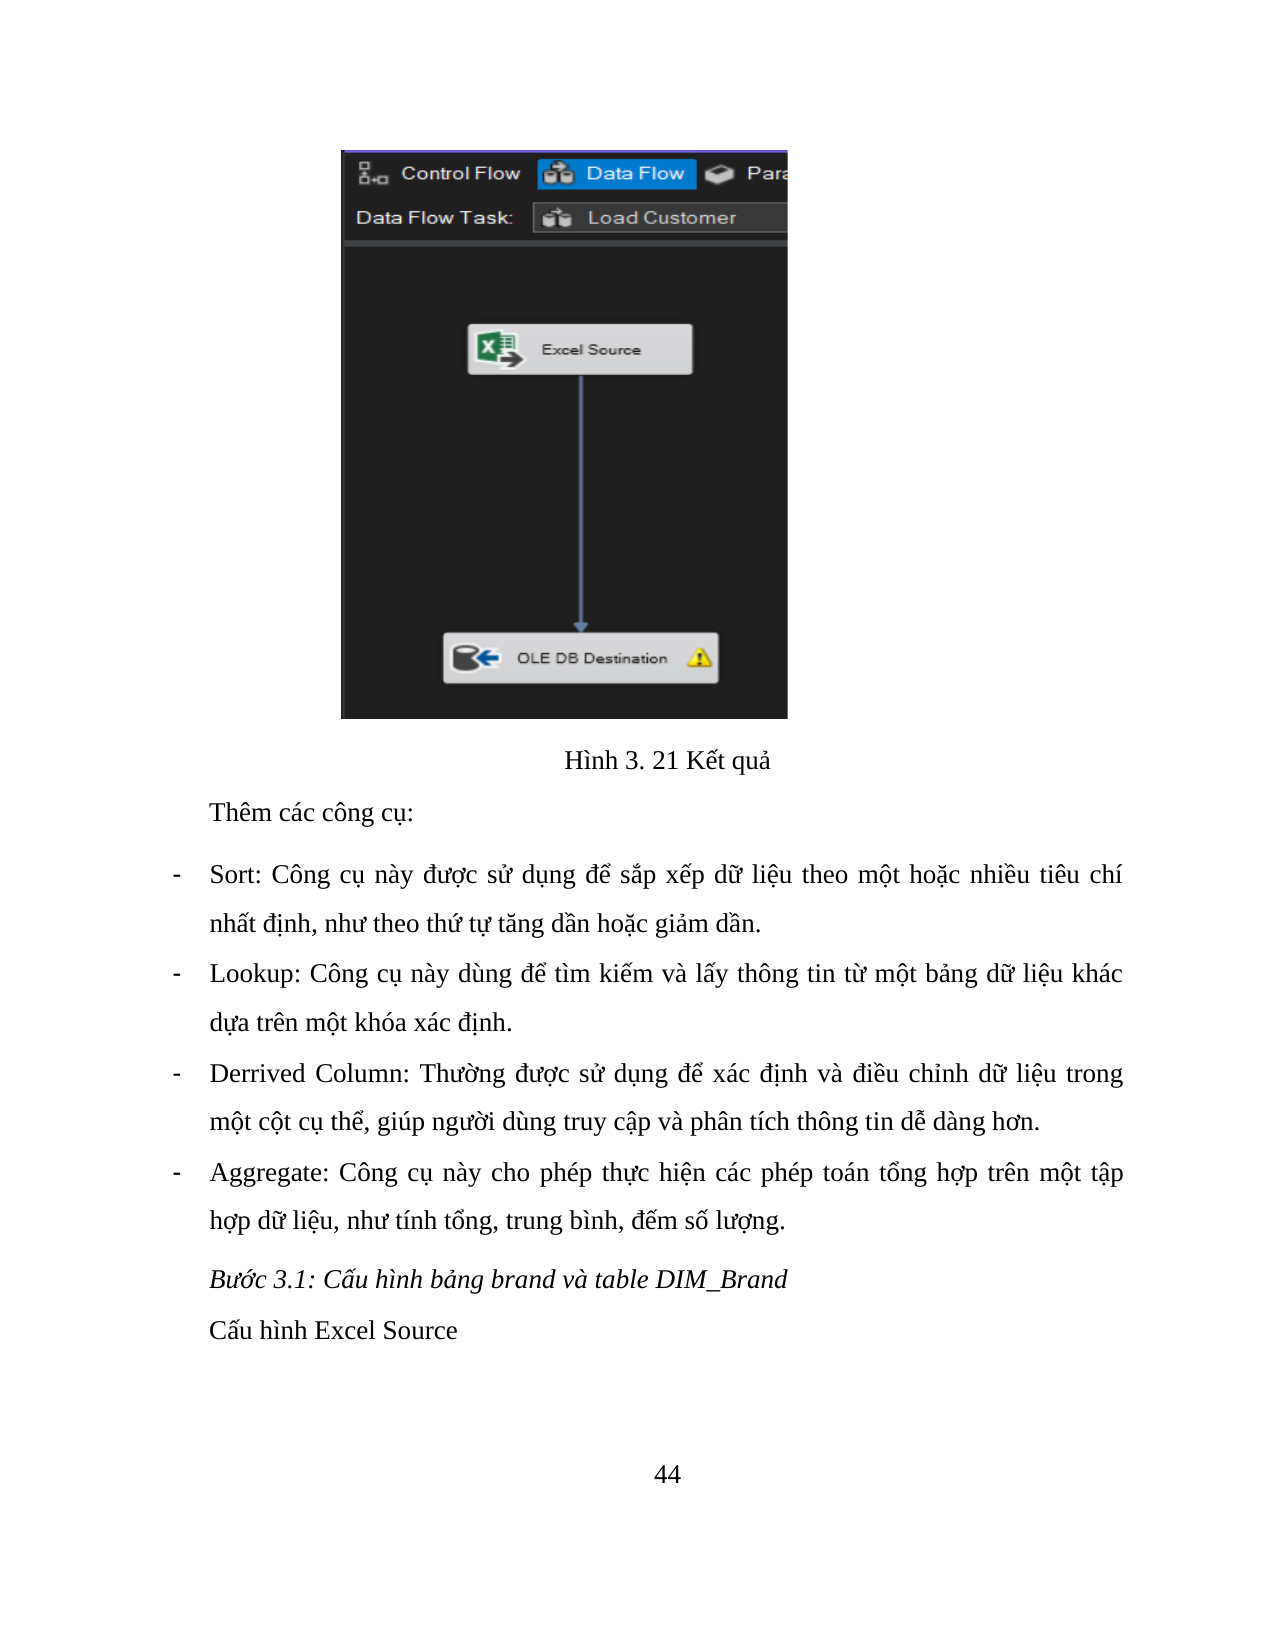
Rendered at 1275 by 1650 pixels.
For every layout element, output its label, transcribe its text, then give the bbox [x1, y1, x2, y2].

list Aggregate: Công cụ này cho phép thực hiện các phép toán tổng hợp trên một tập hợp dữ liệu, như tính tổng, trung bình, đếm số lượng. [172, 1152, 1125, 1236]
picture [341, 150, 788, 719]
list Lookup: Công cụ này dùng để tìm kiếm và lấy thông tin từ một bảng dữ liệu khác dựa trên một khóa xác định. [172, 954, 1125, 1037]
list Sort: Công cụ này được sử dụng để sắp xếp dữ liệu theo một hoặc nhiều tiêu chí nhất định, như theo thứ tự tăng dần hoặc giảm dần. [172, 855, 1125, 938]
text Cấu hình Excel Source [209, 1314, 1125, 1345]
text Hình 3. 21 Kết quả [135, 744, 1125, 775]
list Derrived Column: Thường được sử dụng để xác định và điều chỉnh dữ liệu trong một cột cụ thể, giúp người dùng truy cập và phân tích thông tin dễ dàng hơn. [172, 1053, 1125, 1137]
text Thêm các công cụ: [209, 796, 1125, 827]
text Bước 3.1: Cấu hình bảng brand và table DIM_Brand [135, 1264, 1125, 1295]
